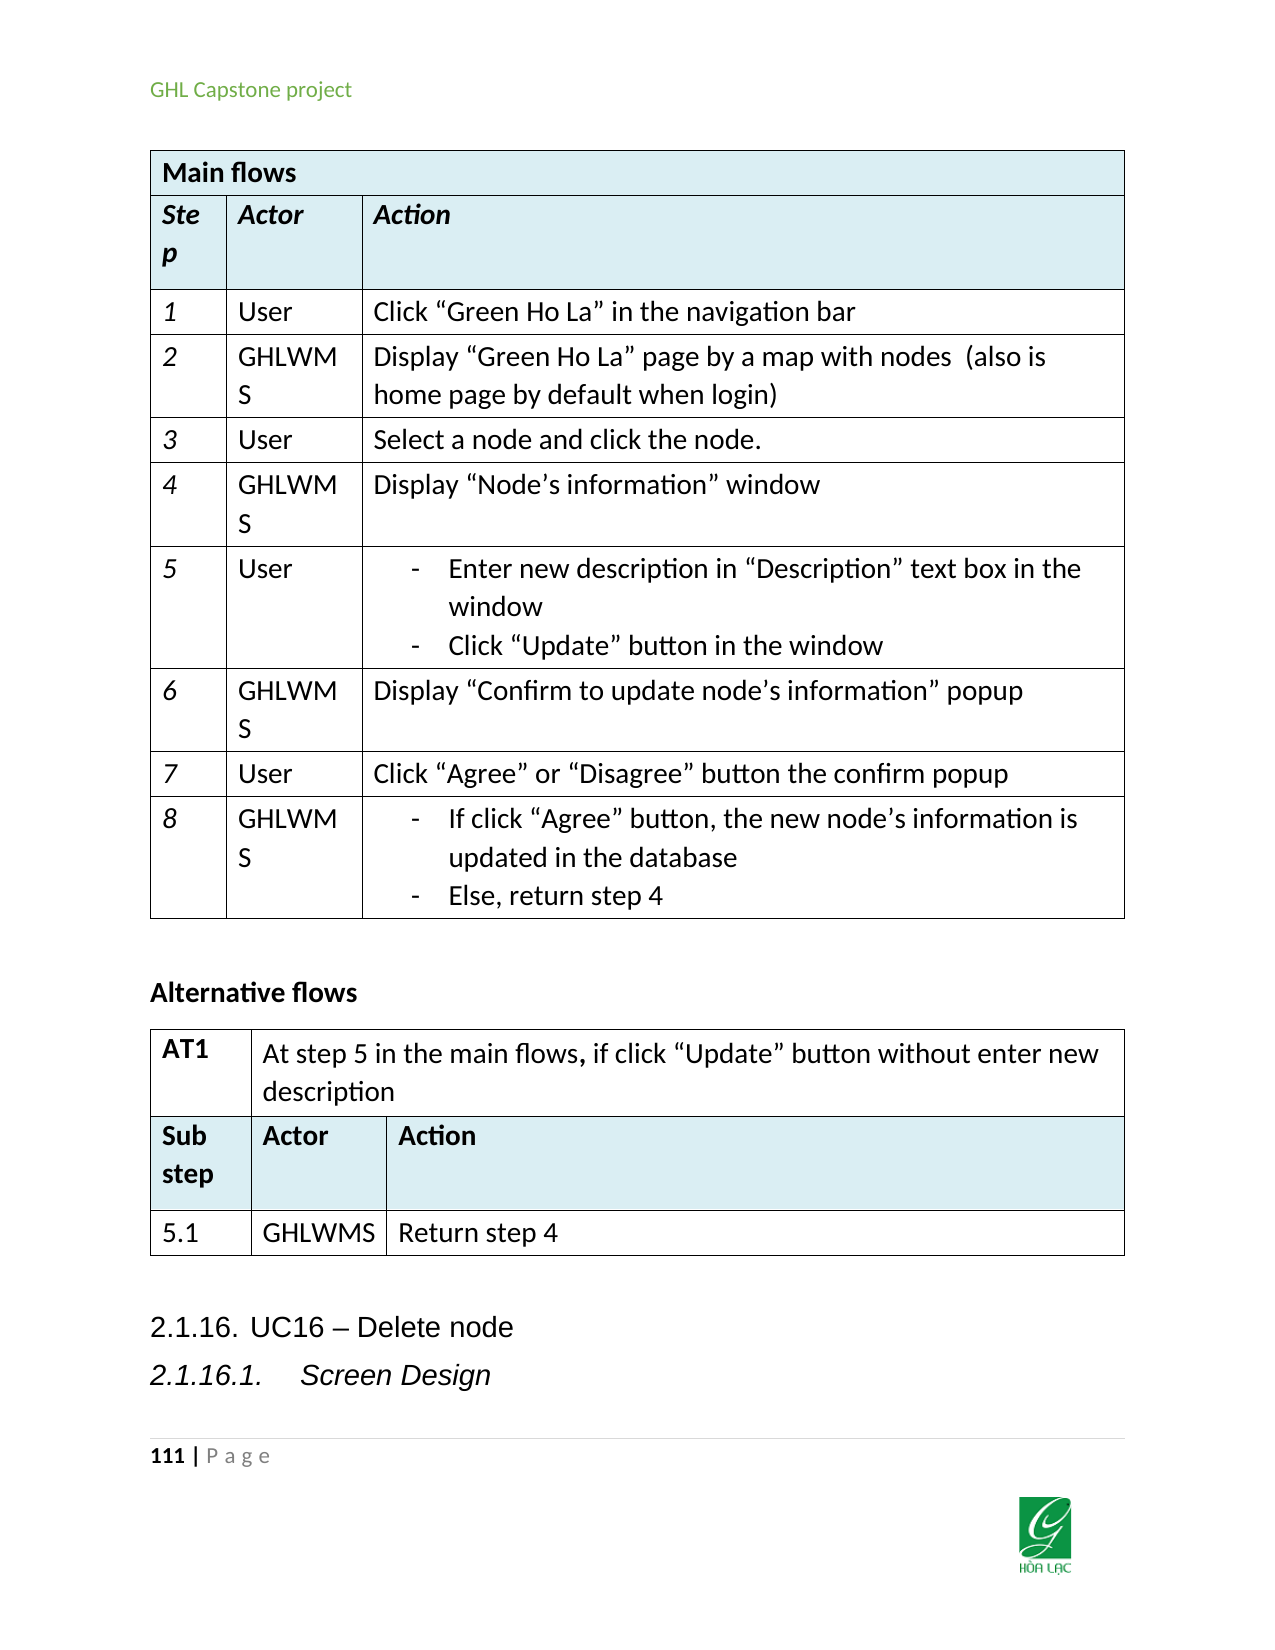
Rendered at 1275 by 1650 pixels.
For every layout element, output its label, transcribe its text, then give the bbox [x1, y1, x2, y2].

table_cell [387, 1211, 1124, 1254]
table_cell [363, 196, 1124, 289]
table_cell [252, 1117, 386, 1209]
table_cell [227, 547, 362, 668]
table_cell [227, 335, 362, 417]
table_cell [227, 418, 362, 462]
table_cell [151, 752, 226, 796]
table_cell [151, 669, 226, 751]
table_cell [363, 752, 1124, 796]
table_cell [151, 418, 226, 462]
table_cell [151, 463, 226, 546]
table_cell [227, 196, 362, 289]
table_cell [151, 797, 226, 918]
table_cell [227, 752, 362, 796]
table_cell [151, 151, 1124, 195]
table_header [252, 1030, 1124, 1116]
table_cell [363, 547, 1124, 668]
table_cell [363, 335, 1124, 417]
picture [1019, 1497, 1072, 1575]
subtitle Screen Design [150, 1367, 1125, 1390]
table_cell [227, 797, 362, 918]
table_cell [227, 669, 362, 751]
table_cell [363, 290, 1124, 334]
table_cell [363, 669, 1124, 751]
subtitle UC16 – Delete node [150, 1319, 1125, 1342]
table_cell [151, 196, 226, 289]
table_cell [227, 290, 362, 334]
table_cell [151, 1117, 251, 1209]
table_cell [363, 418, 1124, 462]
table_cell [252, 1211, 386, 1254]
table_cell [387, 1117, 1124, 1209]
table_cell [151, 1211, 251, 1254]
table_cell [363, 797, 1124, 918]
text Alternative flows [150, 974, 1125, 1010]
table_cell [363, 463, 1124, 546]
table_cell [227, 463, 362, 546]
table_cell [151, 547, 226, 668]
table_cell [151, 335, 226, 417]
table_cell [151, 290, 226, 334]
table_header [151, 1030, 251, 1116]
